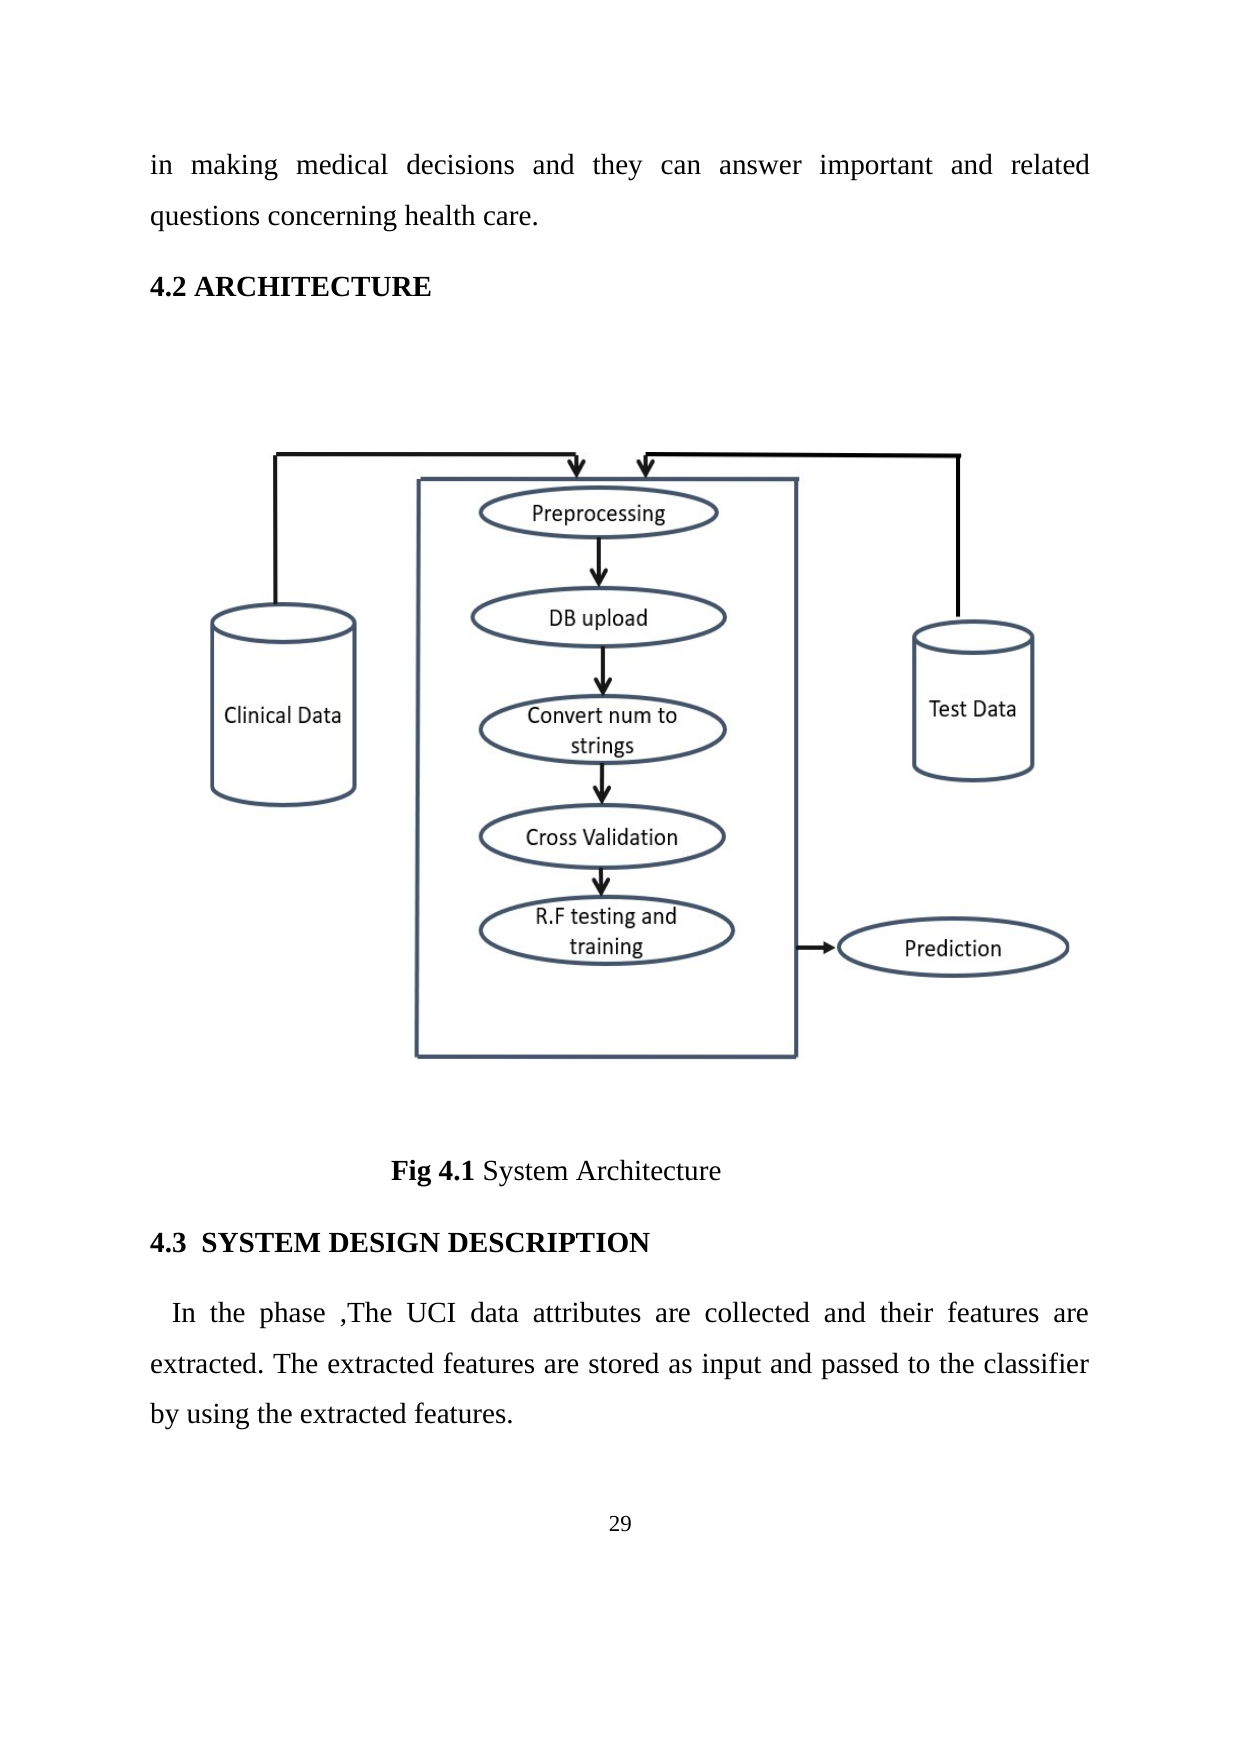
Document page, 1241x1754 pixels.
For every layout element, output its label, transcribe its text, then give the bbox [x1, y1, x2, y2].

text in making medical decisions and they can answer important and related questions concerning health care. [150, 147, 1091, 232]
picture [210, 452, 1070, 1060]
subtitle ARCHITECTURE [150, 269, 1167, 303]
text Fig 4.1 System Architecture [391, 1153, 1167, 1187]
text In the phase ,The UCI data attributes are collected and their features are extracted. The extracted features are stored as input and passed to the classifier by using the extracted features. [150, 1295, 1090, 1430]
subtitle SYSTEM DESIGN DESCRIPTION [150, 1225, 1167, 1258]
